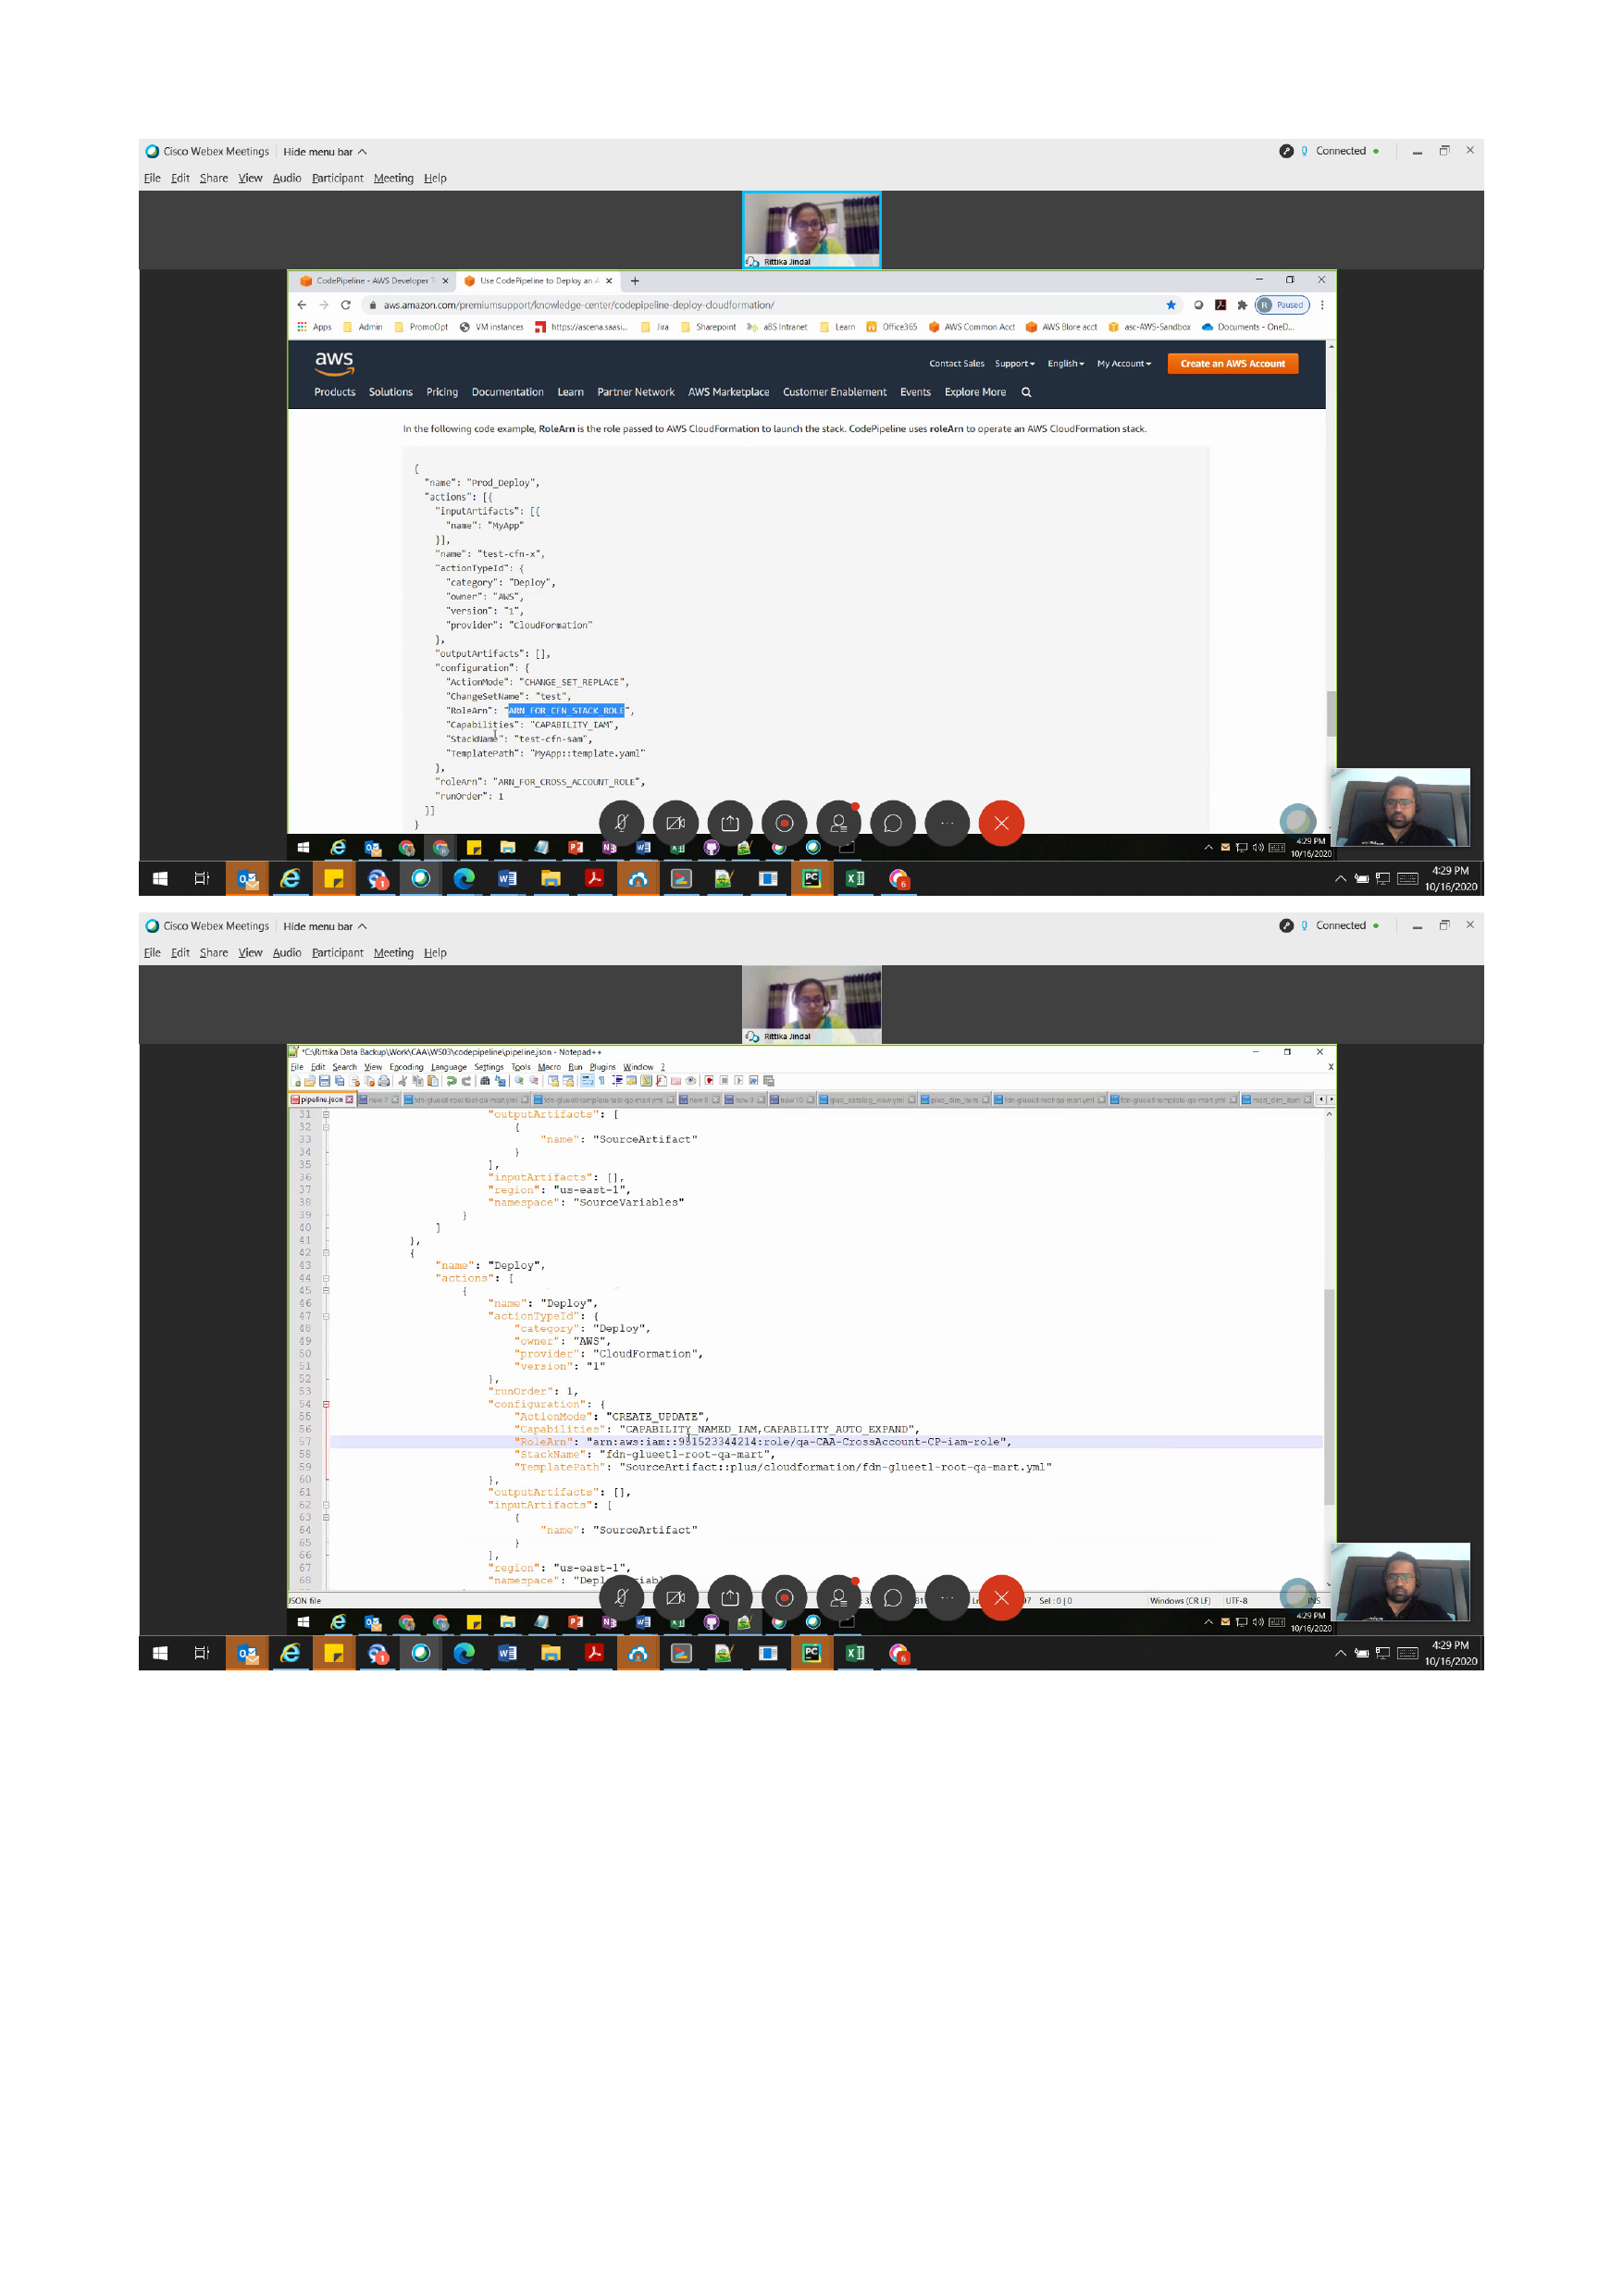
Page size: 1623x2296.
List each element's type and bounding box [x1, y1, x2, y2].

picture [139, 912, 1484, 1670]
picture [139, 139, 1484, 896]
